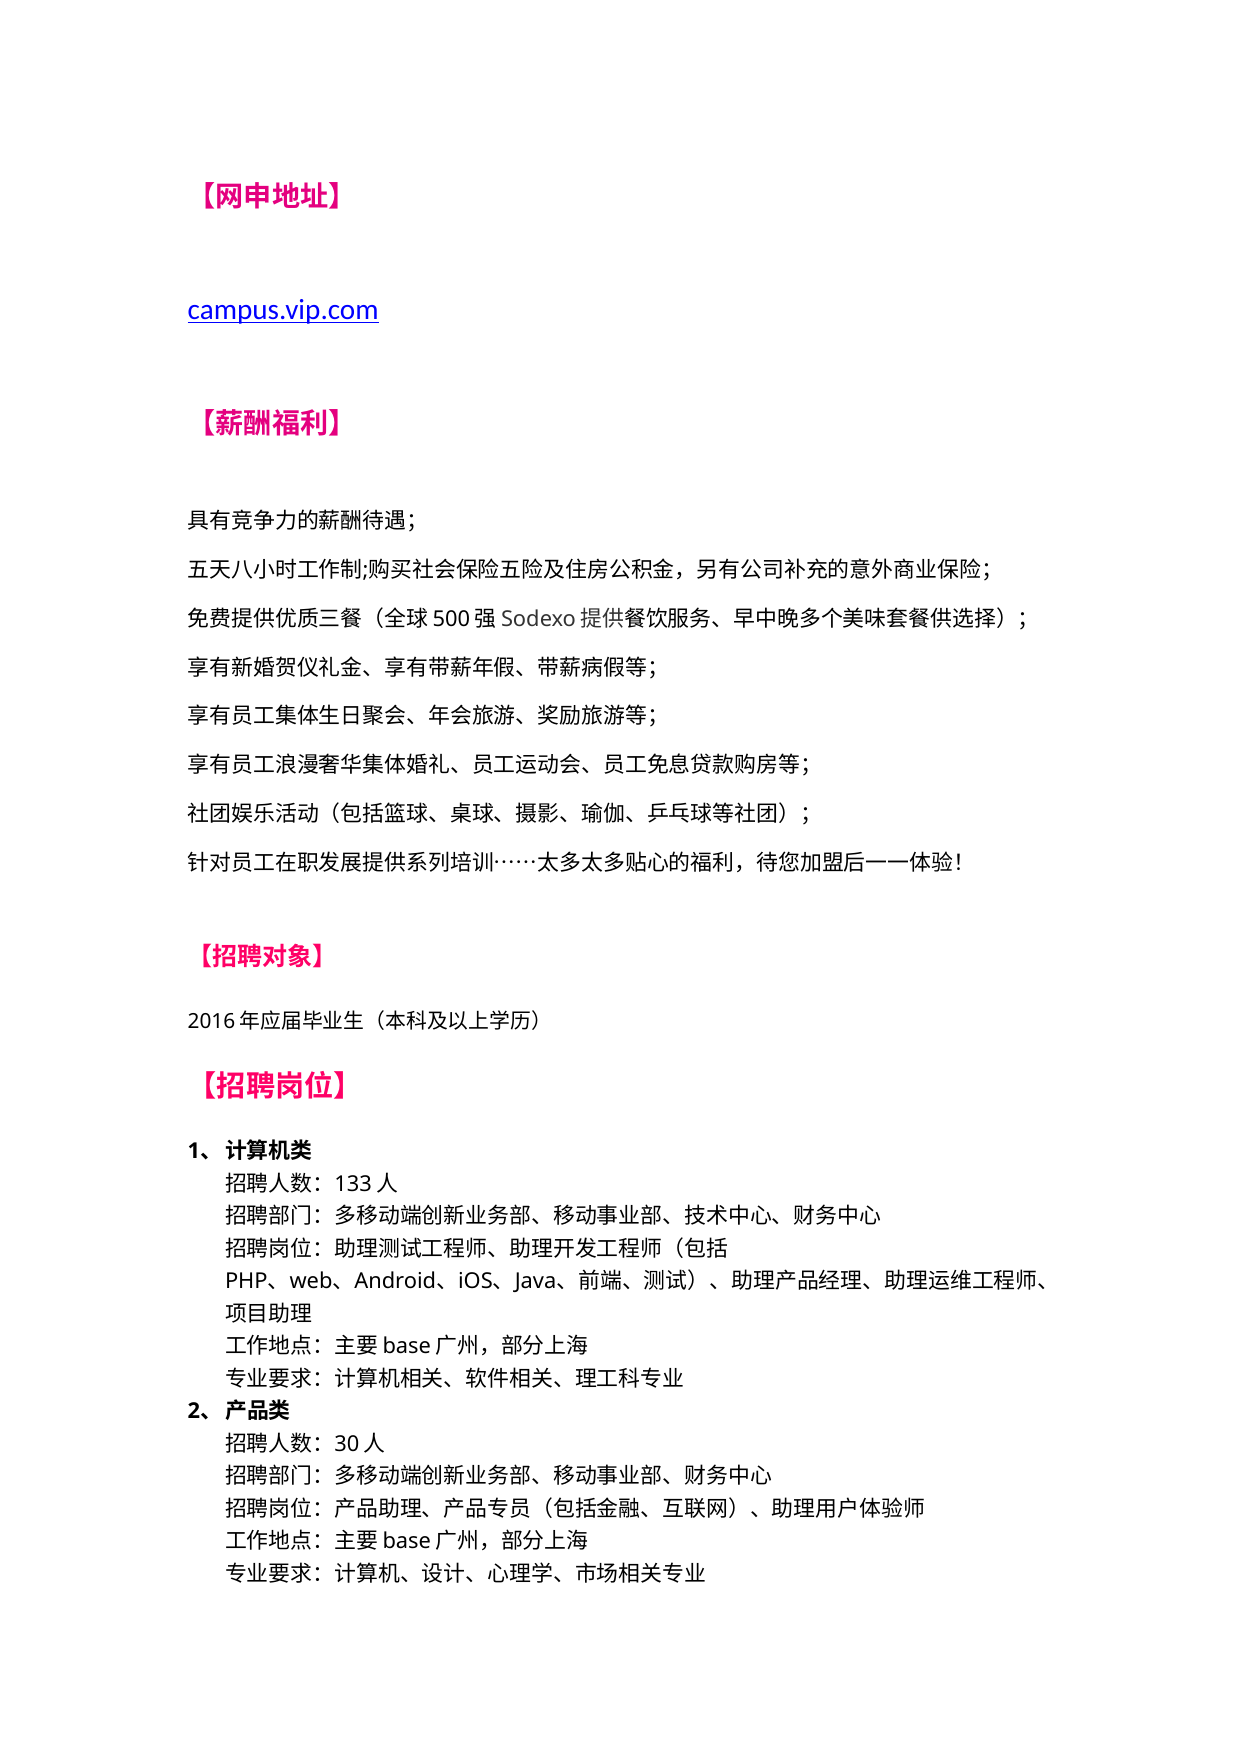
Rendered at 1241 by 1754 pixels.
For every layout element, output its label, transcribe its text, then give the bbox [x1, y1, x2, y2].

text 具有竞争力的薪酬待遇； 五天八小时工作制;购买社会保险五险及住房公积金，另有公司补充的意外商业保险； 免费提供优质三餐（全球500强Sodexo提供餐饮服务、早中晚多个美味套餐供选择）； 享有新婚贺仪礼金、享有带薪年假、带薪病假等； 享有员工集体生日聚会、年会旅游、奖励旅游等； 享有员工浪漫奢华集体婚礼、员工运动会、员工免息贷款购房等； 社团娱乐活动（包括篮球、桌球、摄影、瑜伽、乒乓球等社团）； 针对员工在职发展提供系列培训……太多太多贴心的福利，待您加盟后一一体验！ [187, 503, 1053, 877]
list 招聘人数：30人 招聘部门：多移动端创新业务部、移动事业部、财务中心 [225, 1425, 1053, 1490]
text 【薪酬福利】 [187, 388, 1053, 453]
list 工作地点：主要base广州，部分上海 [225, 1328, 1053, 1360]
list 计算机类 招聘人数：133人 招聘部门：多移动端创新业务部、移动事业部、技术中心、财务中心 [187, 1133, 1053, 1230]
list 专业要求：计算机、设计、心理学、市场相关专业 [225, 1555, 1053, 1588]
text 2016年应届毕业生（本科及以上学历） [187, 1003, 1053, 1035]
list 产品类 [187, 1393, 1053, 1425]
text 【网申地址】 [187, 162, 1053, 227]
list 招聘岗位：助理测试工程师、助理开发工程师（包括PHP、web、Android、iOS、Java、前端、测试）、助理产品经理、助理运维工程师、项目助理 [225, 1230, 1053, 1328]
list 专业要求：计算机相关、软件相关、理工科专业 [225, 1360, 1053, 1393]
text 【招聘对象】 [187, 922, 1053, 987]
text campus.vip.com [187, 276, 1053, 341]
text 【招聘岗位】 [187, 1052, 1053, 1117]
list 招聘岗位：产品助理、产品专员（包括金融、互联网）、助理用户体验师 工作地点：主要base广州，部分上海 [225, 1490, 1053, 1555]
